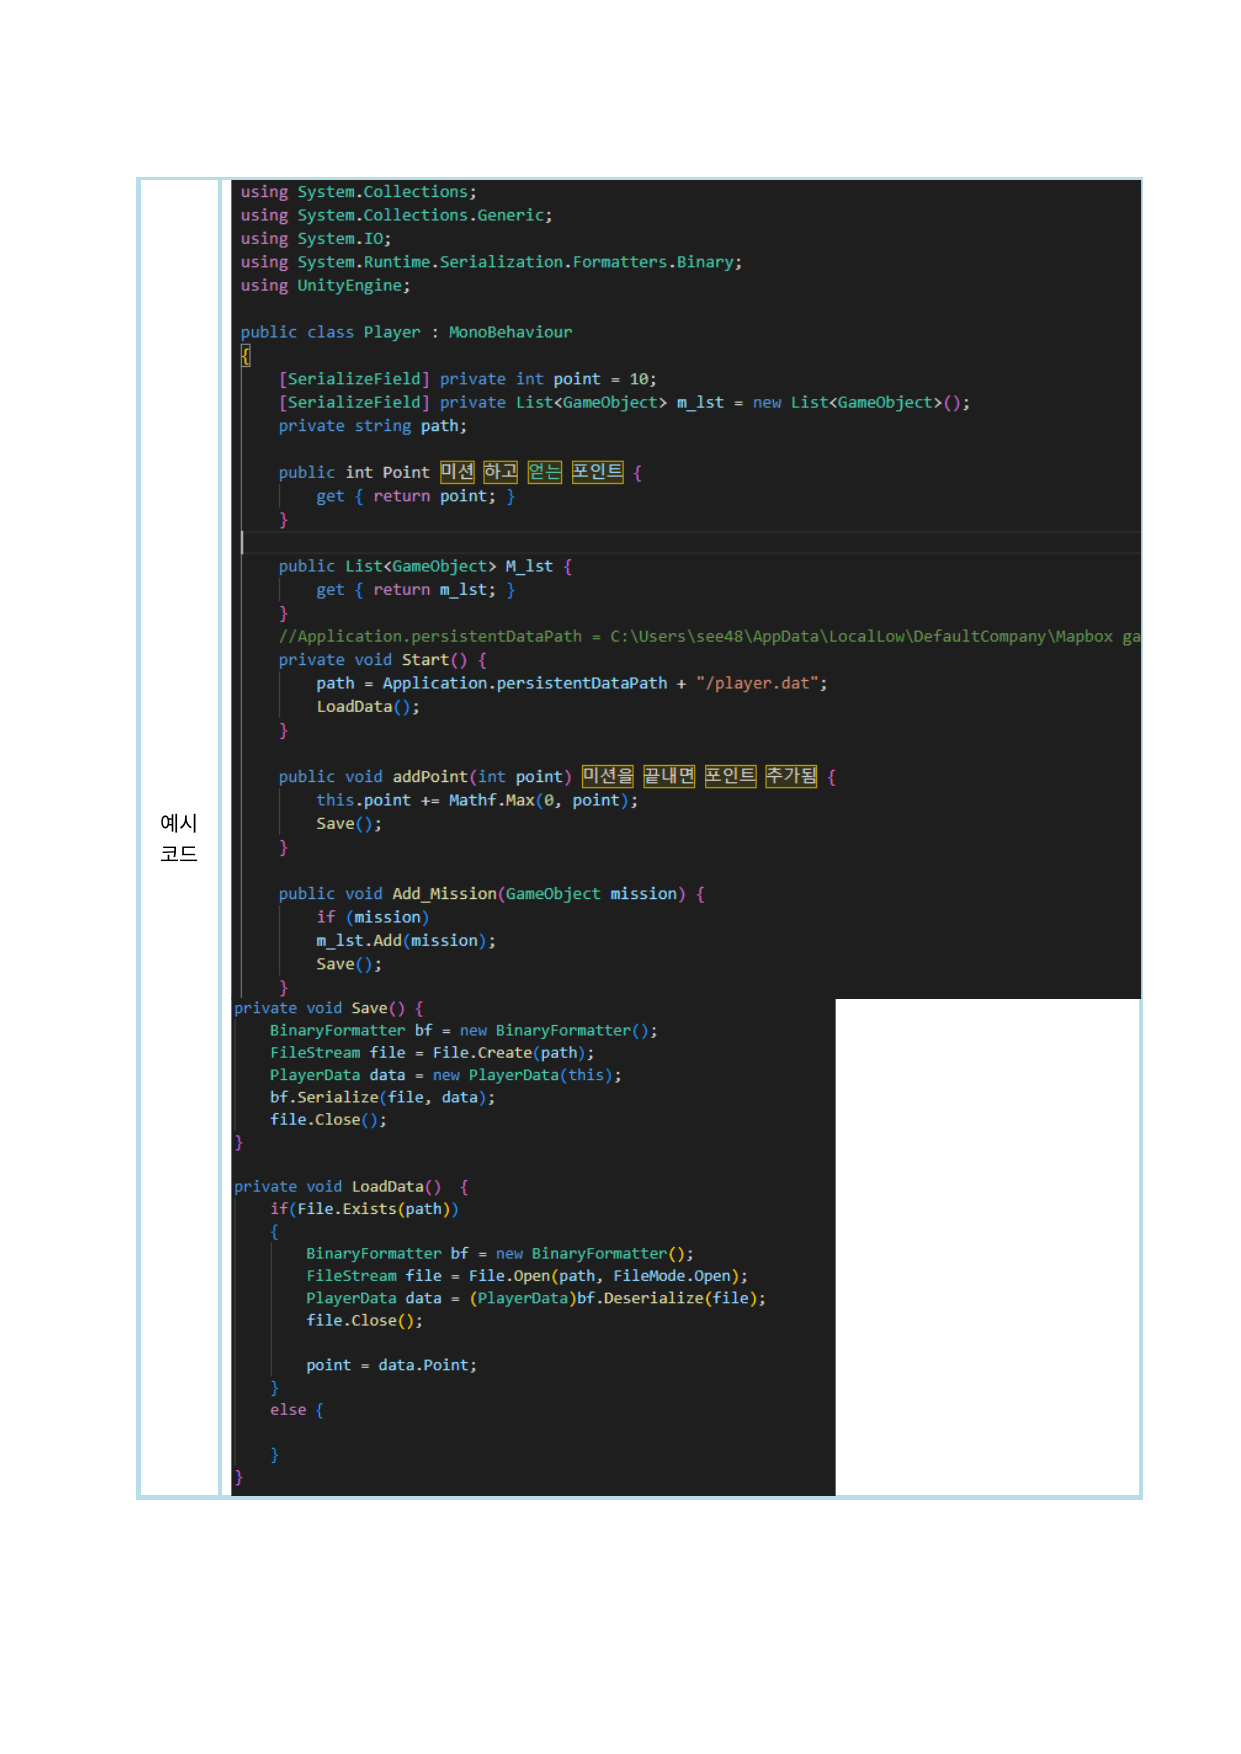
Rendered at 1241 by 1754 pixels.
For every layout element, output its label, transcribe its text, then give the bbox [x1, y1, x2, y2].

table_cell [836, 999, 1139, 1495]
table_cell 예시 코드 [141, 180, 218, 1495]
table_cell [222, 180, 231, 1495]
picture [231, 180, 1142, 1496]
